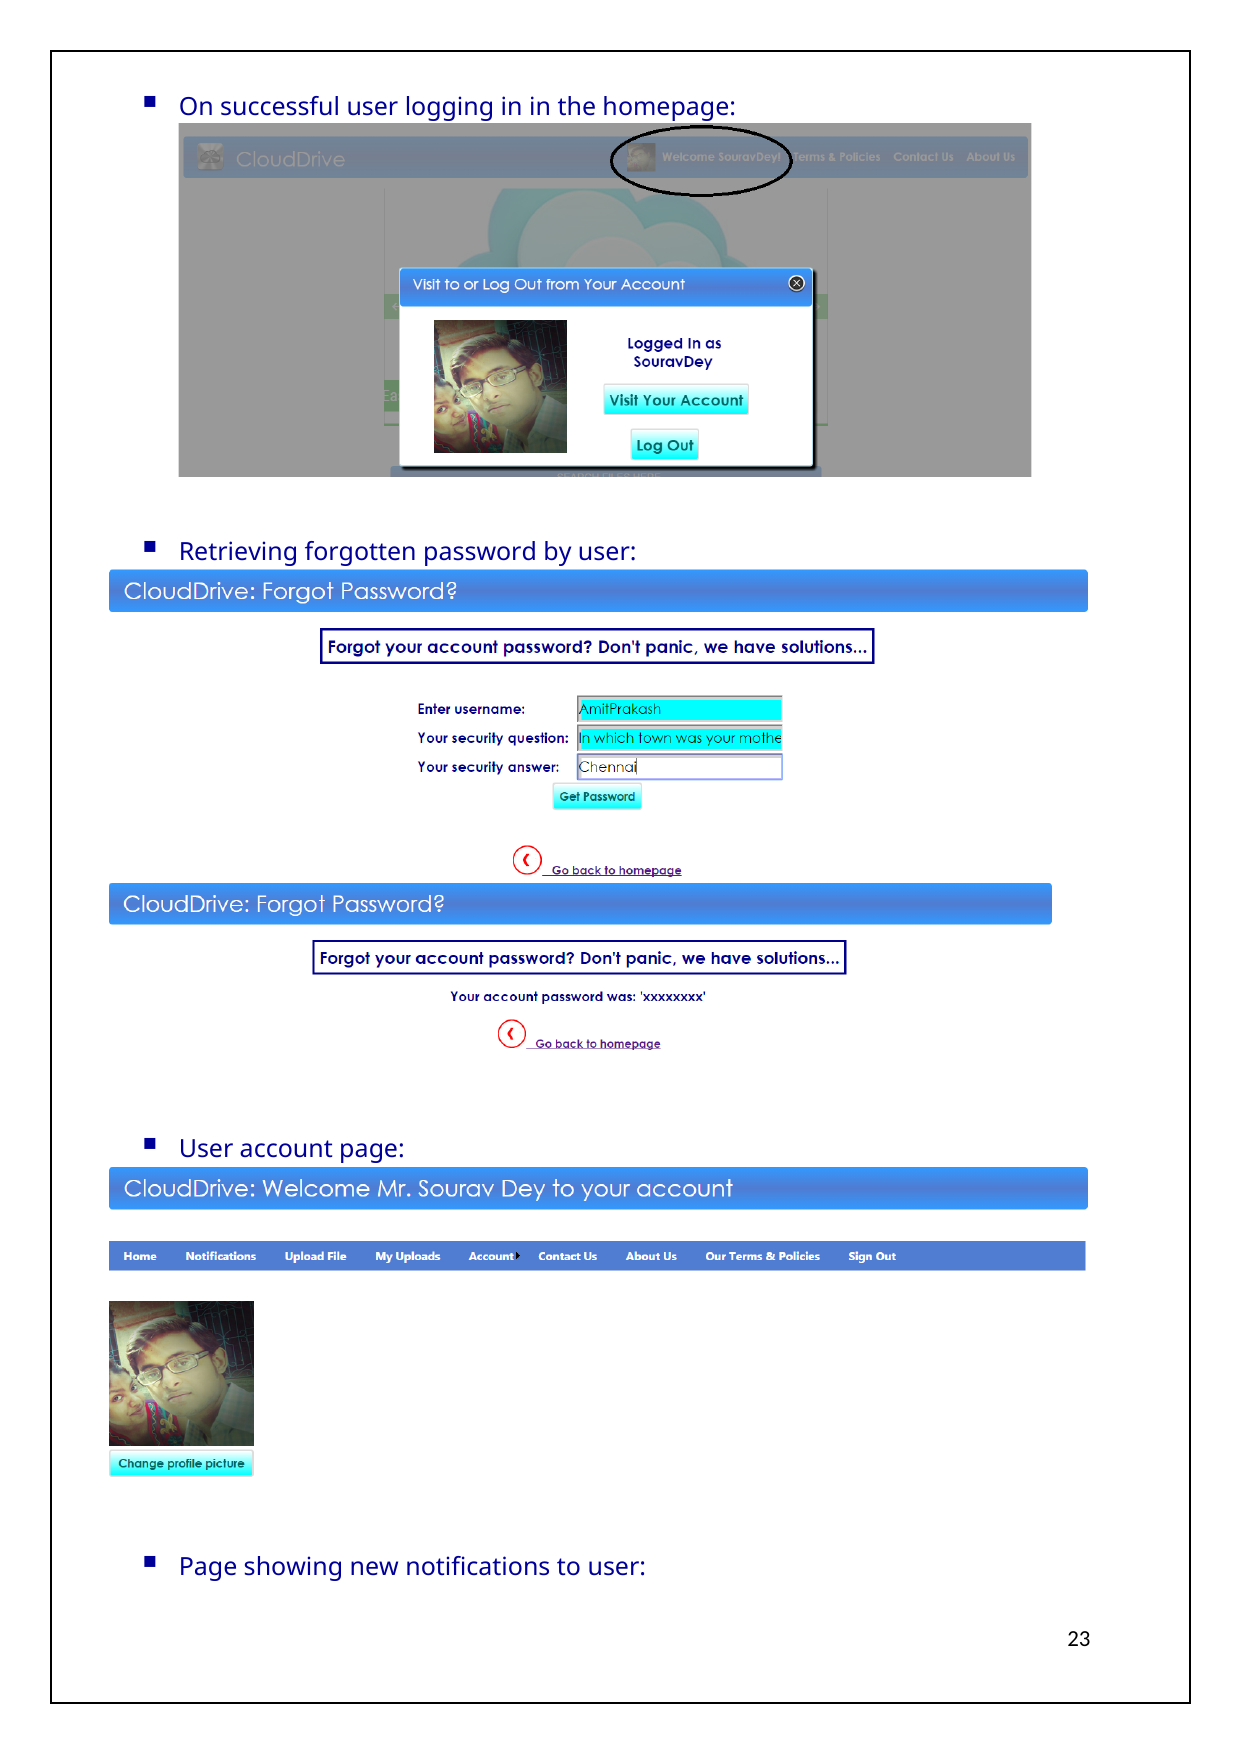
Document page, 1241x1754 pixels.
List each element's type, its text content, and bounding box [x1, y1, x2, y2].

list Page showing new notifications to user: [141, 1549, 1090, 1583]
picture [178, 123, 1032, 477]
picture [103, 1165, 1091, 1481]
list User account page: [141, 1131, 1090, 1165]
picture [103, 568, 1091, 1063]
list Retrieving forgotten password by user: [141, 533, 1090, 568]
